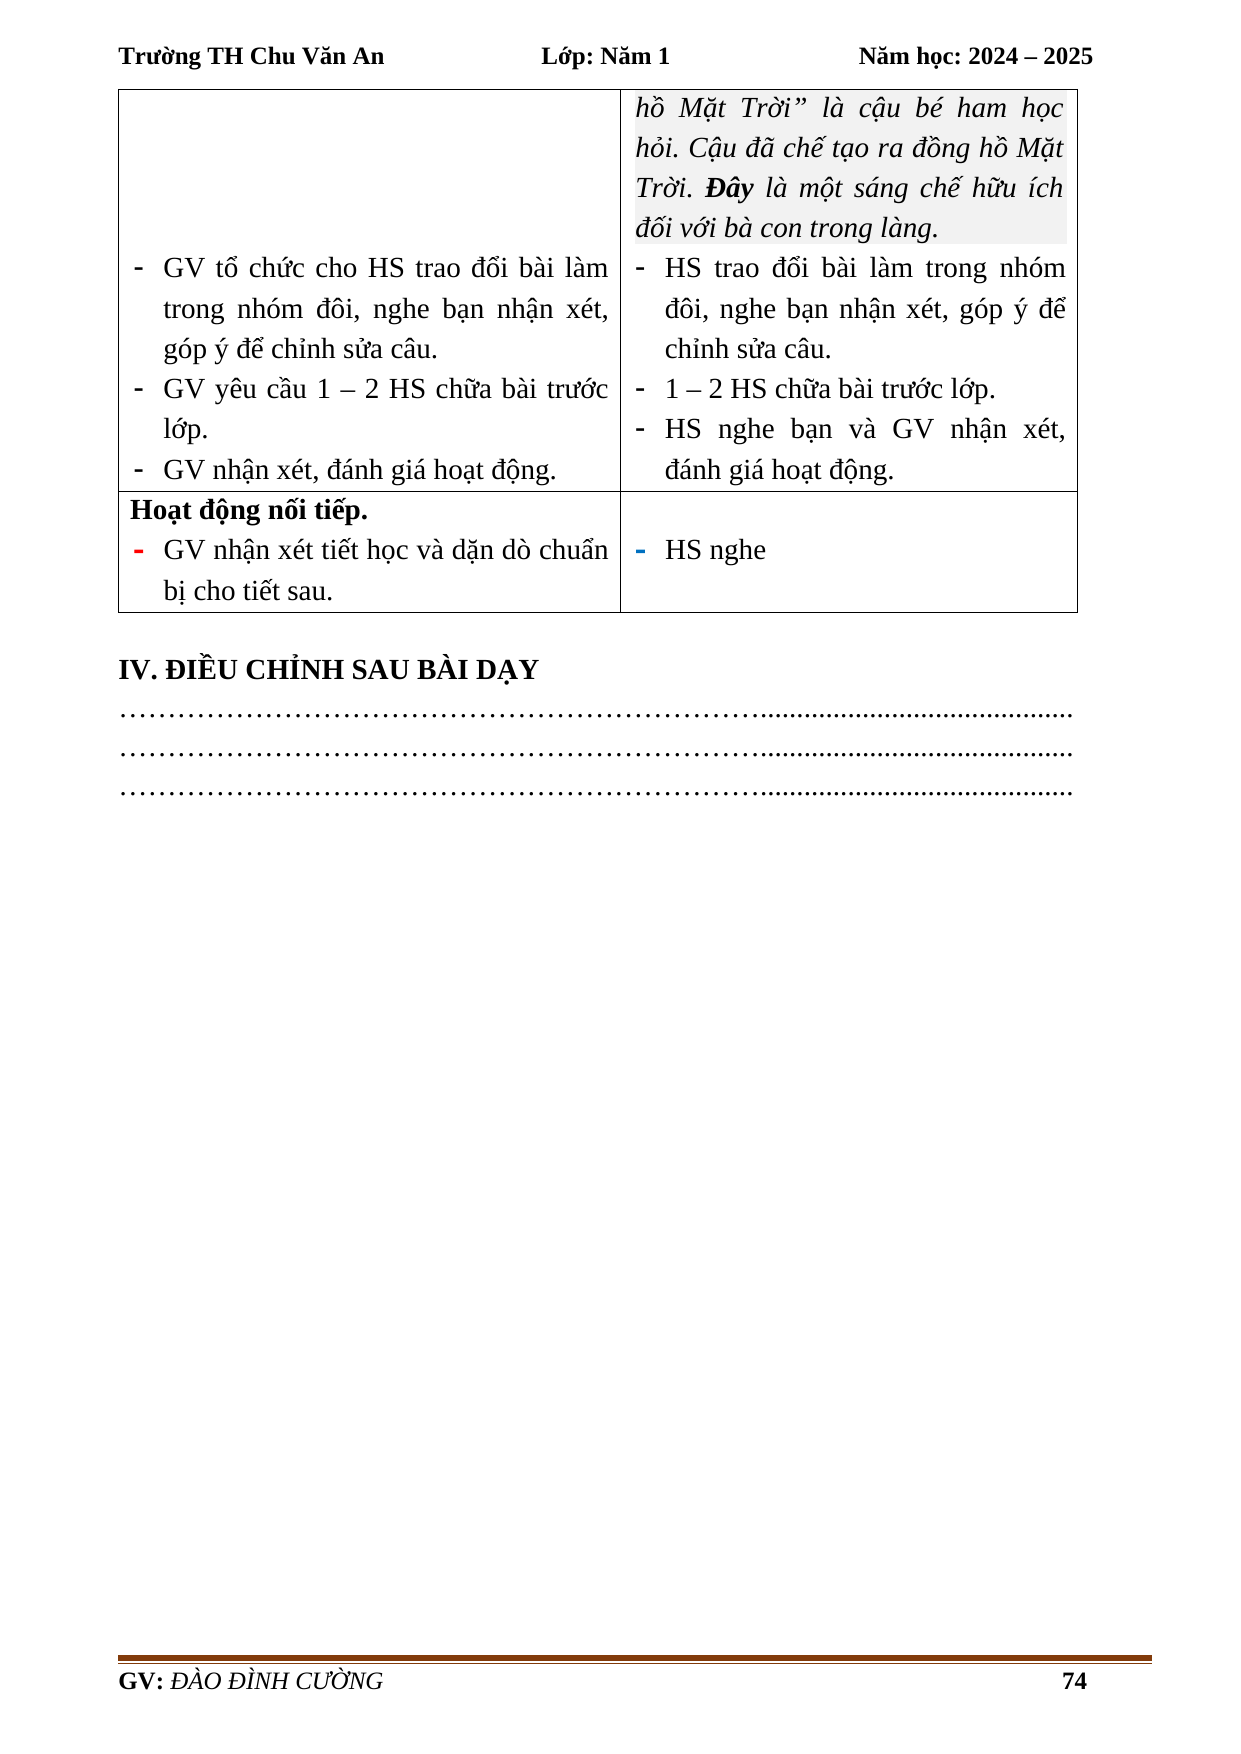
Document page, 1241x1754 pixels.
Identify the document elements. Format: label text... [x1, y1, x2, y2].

table_cell Hoạt động nối tiếp. GV nhận xét tiết học và dặn dò chuẩn bị cho tiết sau. [119, 492, 620, 612]
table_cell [119, 90, 620, 491]
text …………………………………………………………........................................... [118, 768, 1152, 801]
table_cell HS nghe [621, 492, 1077, 612]
text …………………………………………………………........................................... [118, 729, 1152, 763]
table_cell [621, 90, 1077, 491]
text …………………………………………………………........................................... [118, 691, 1152, 724]
text IV. ĐIỀU CHỈNH SAU BÀI DẠY [118, 652, 1152, 686]
